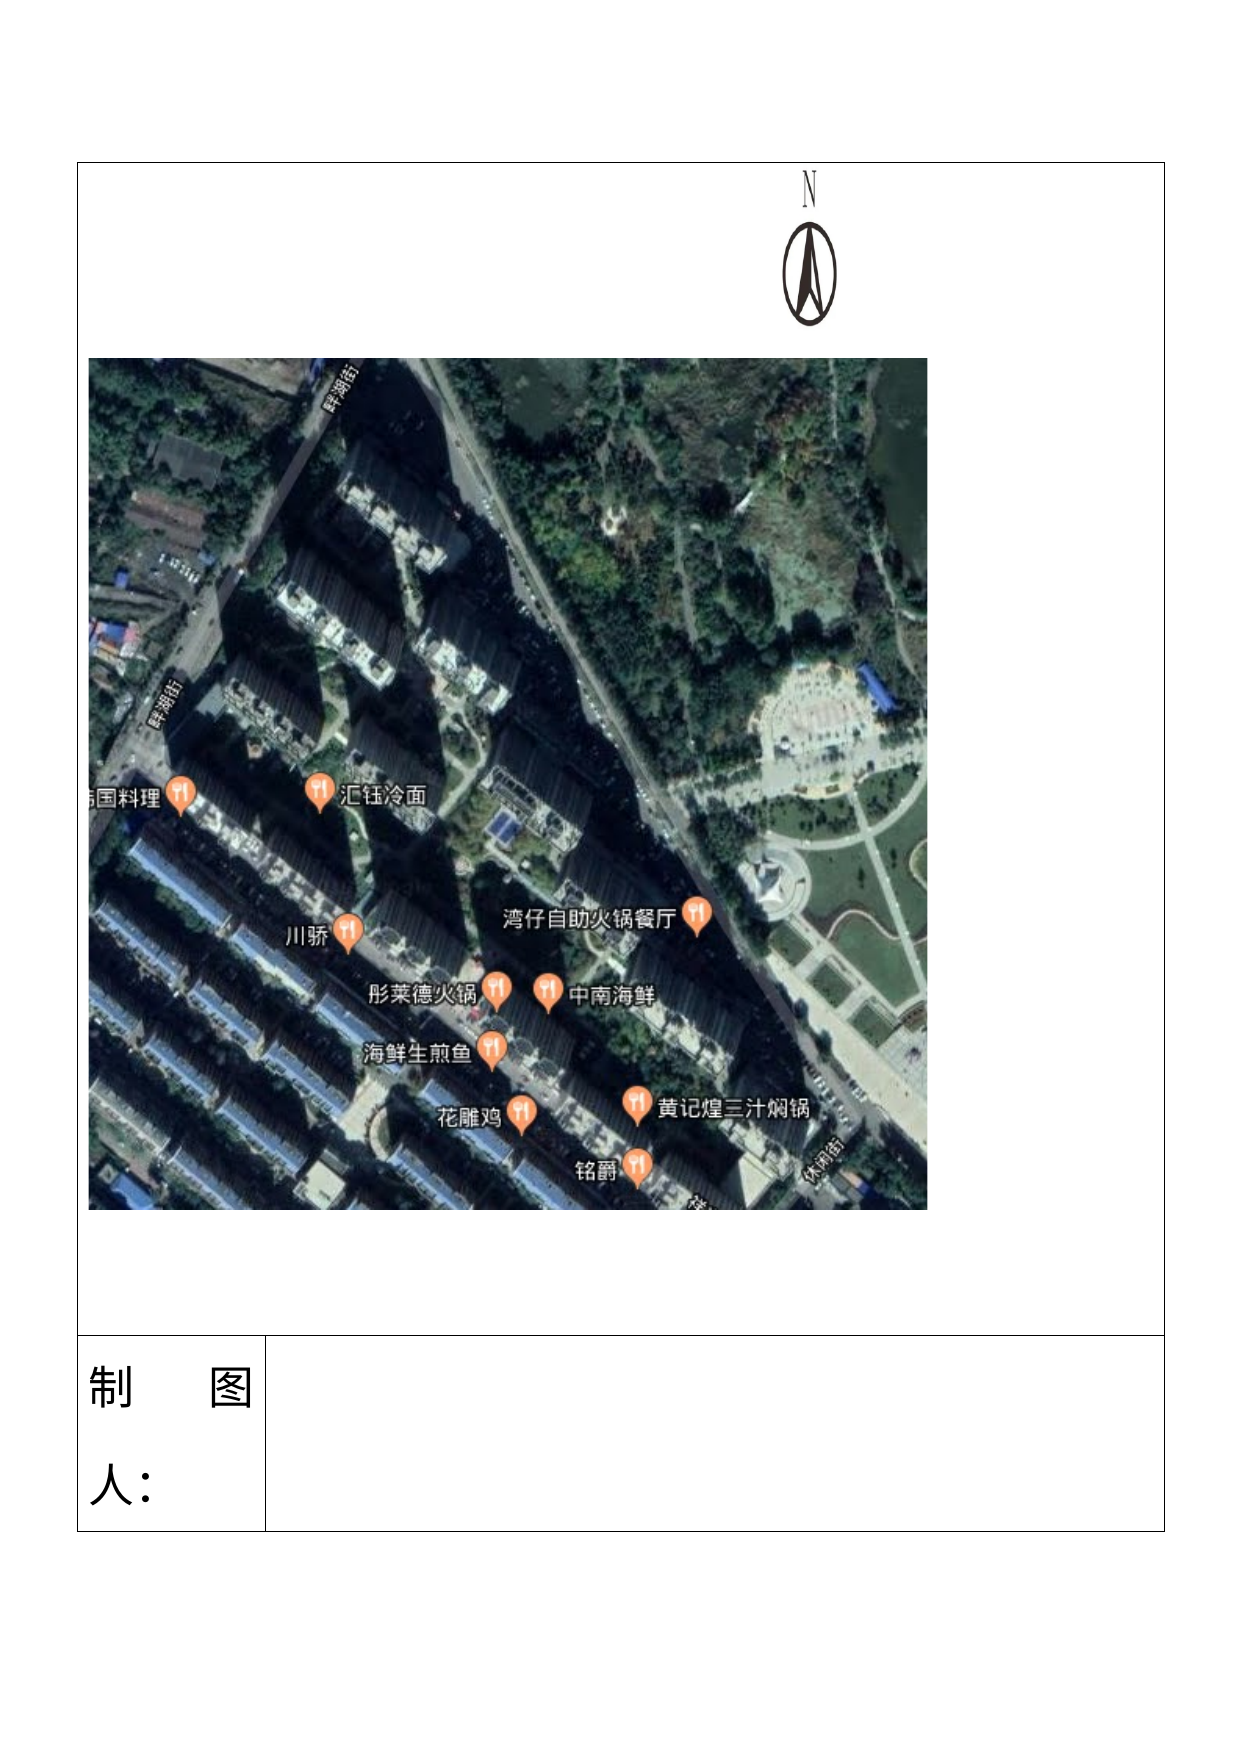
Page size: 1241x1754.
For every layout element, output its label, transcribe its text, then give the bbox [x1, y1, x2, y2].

table_cell [78, 163, 1164, 1335]
picture [88, 358, 928, 1210]
table_cell 制图人： [78, 1336, 265, 1531]
table_cell [266, 1336, 1164, 1531]
picture [766, 163, 853, 331]
